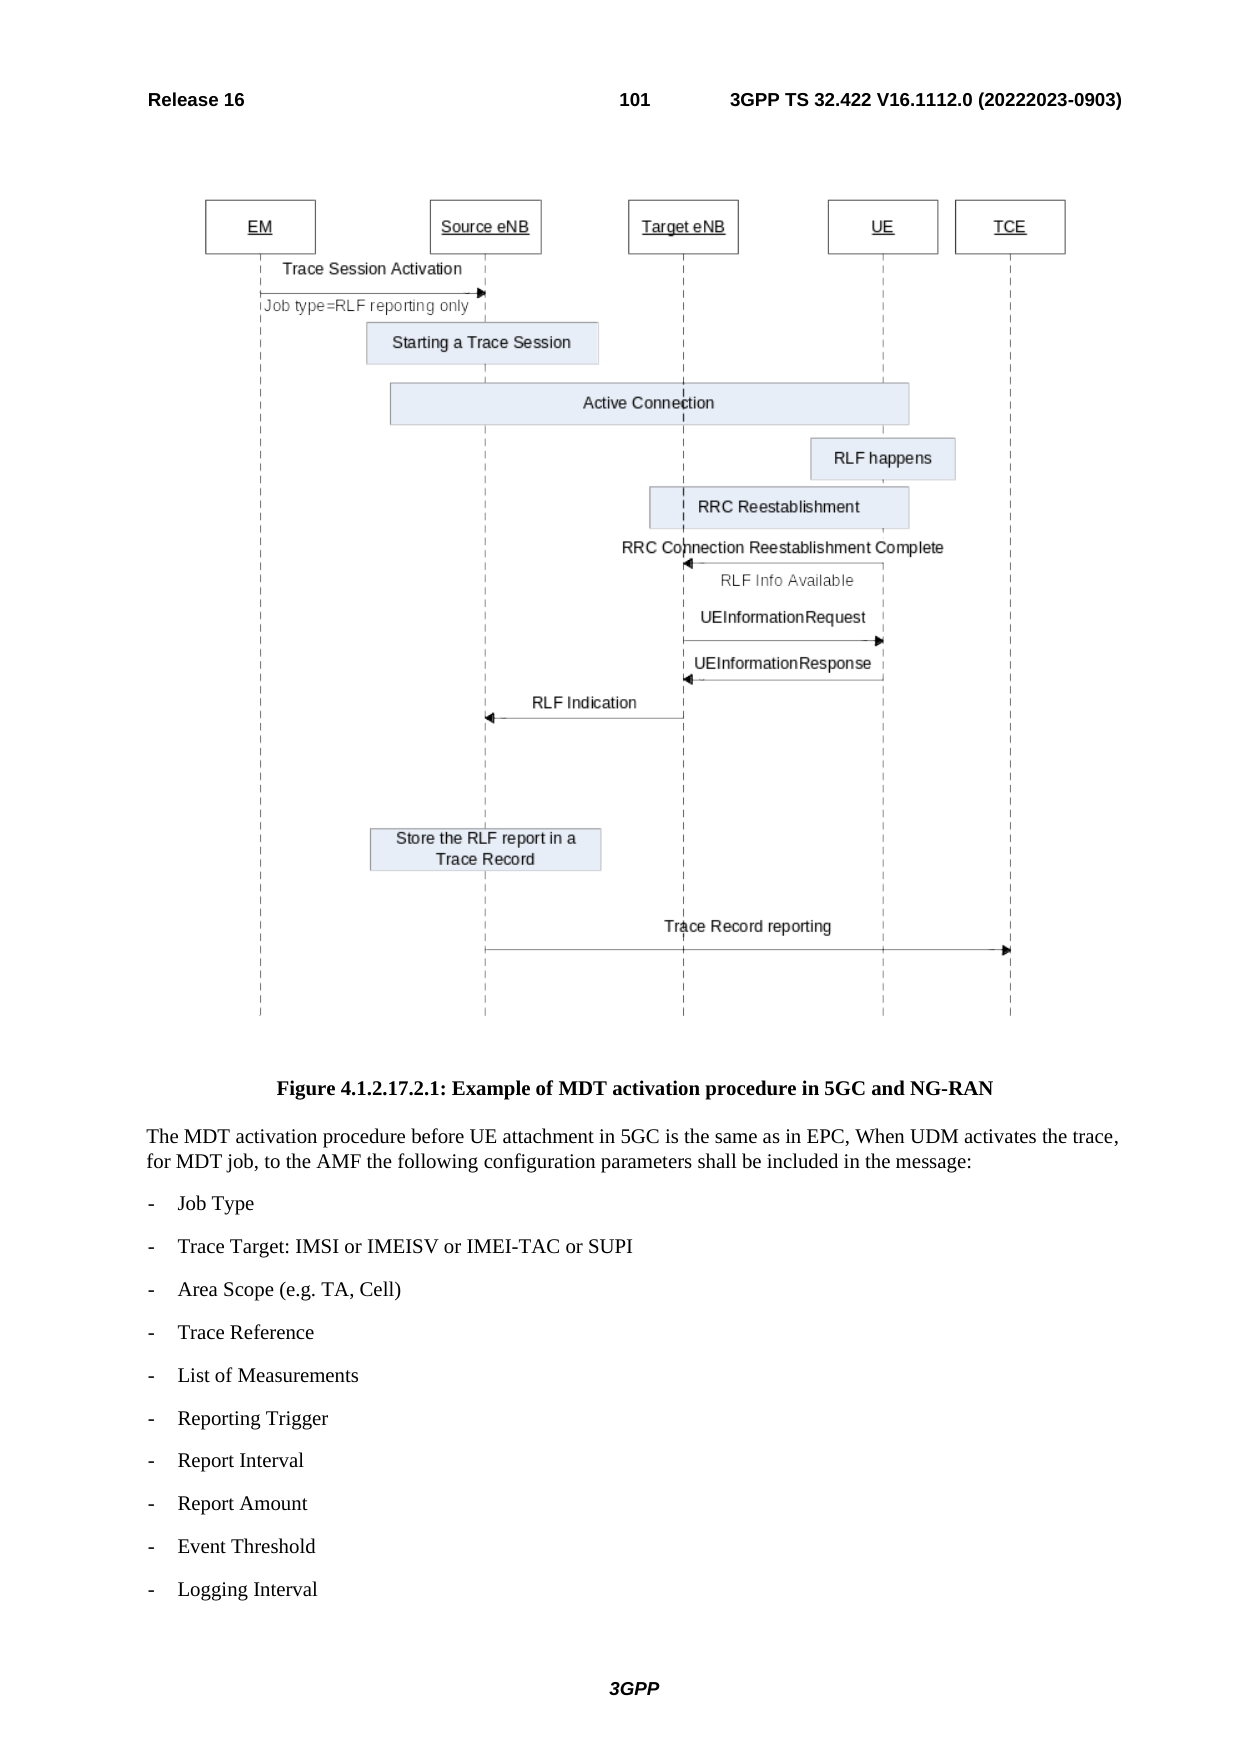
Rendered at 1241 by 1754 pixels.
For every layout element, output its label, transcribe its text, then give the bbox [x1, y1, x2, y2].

text - Logging Interval [148, 1577, 1122, 1601]
text - Report Interval [148, 1448, 1122, 1472]
text - Event Threshold [148, 1534, 1122, 1558]
text - Job Type [148, 1191, 1122, 1215]
text - Reporting Trigger [148, 1405, 1122, 1429]
text - Area Scope (e.g. TA, Cell) [148, 1277, 1122, 1301]
text Figure 4.1.2.17.2.1: Example of MDT activation procedure in 5GC and NG-RAN [148, 1075, 1122, 1099]
text - Report Amount [148, 1491, 1122, 1515]
text The MDT activation procedure before UE attachment in 5GC is the same as in EPC, When UDM activates the trace, for MDT job, to the AMF the following configuration parameters shall be included in the message: [146, 1124, 1122, 1173]
text - List of Measurements [148, 1363, 1122, 1387]
text - Trace Reference [148, 1320, 1122, 1344]
text - Trace Target: IMSI or IMEISV or IMEI-TAC or SUPI [148, 1234, 1122, 1258]
